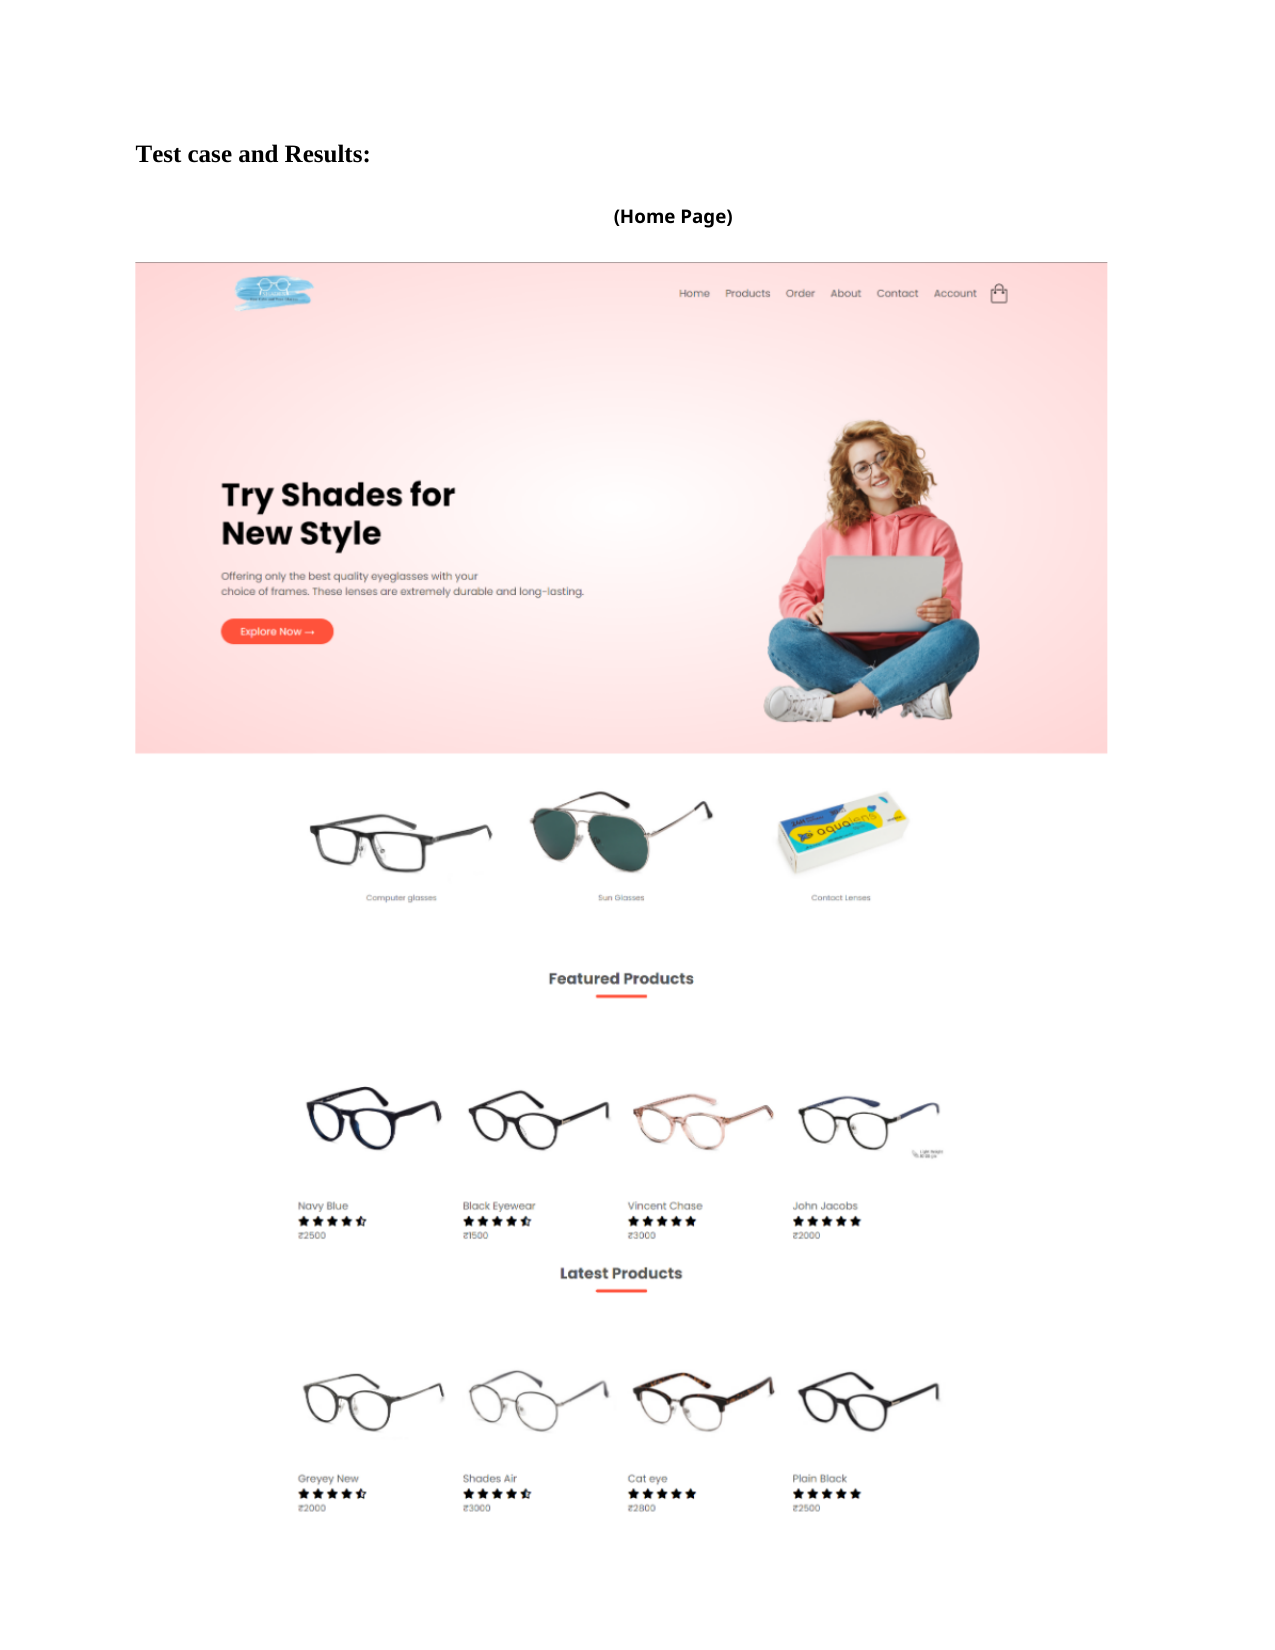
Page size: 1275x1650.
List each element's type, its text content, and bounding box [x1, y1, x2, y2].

picture [135, 262, 1108, 1541]
text (Home Page) [135, 203, 1210, 229]
text Test case and Results: [135, 139, 1210, 168]
